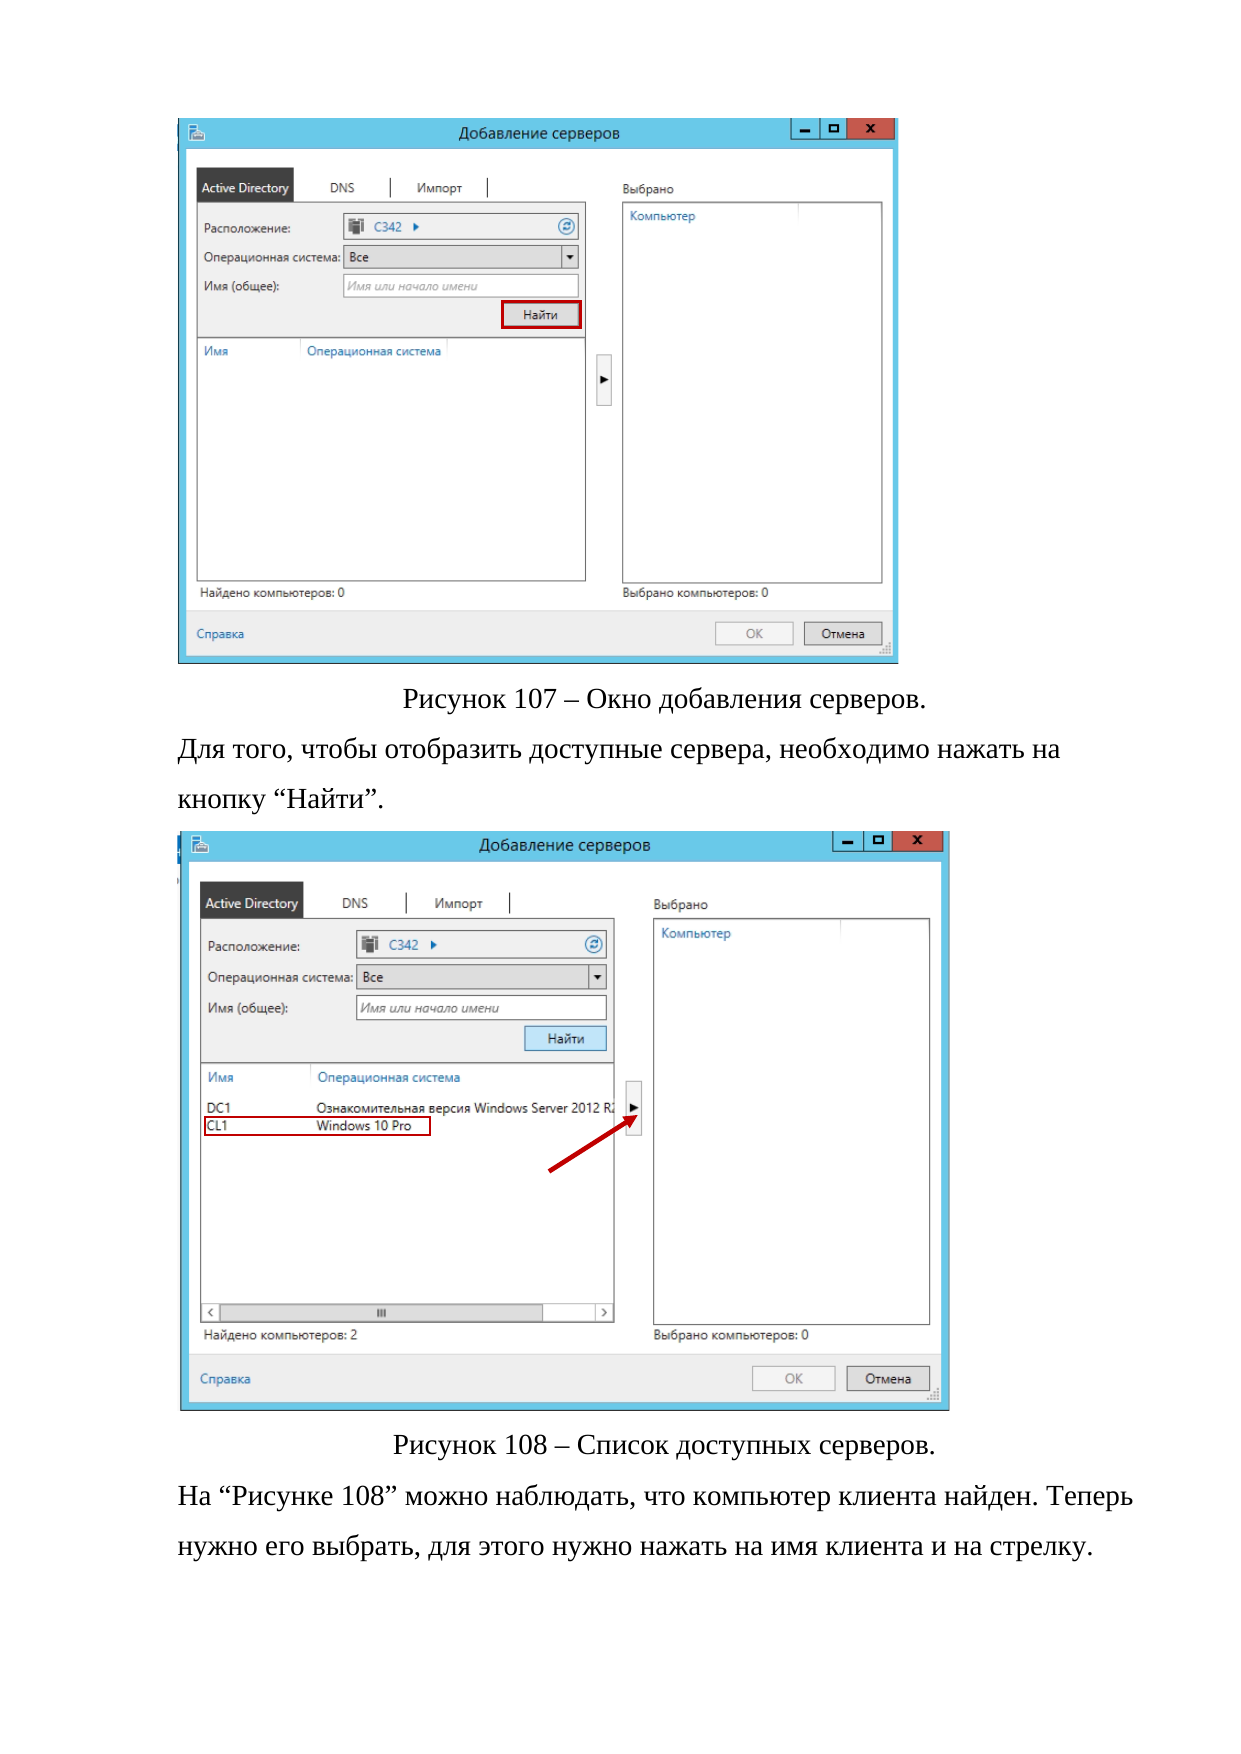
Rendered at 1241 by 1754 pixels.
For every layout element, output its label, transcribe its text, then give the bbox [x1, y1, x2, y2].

picture [177, 118, 899, 664]
text Рисунок 107 – Окно добавления серверов. [177, 681, 1152, 714]
text Рисунок 108 – Список доступных серверов. [177, 1427, 1152, 1461]
text На “Рисунке 108” можно наблюдать, что компьютер клиента найден. Теперь нужно его выбрать, для этого нужно нажать на имя клиента и на стрелку. [177, 1478, 1152, 1562]
text Для того, чтобы отобразить доступные сервера, необходимо нажать на кнопку “Найти”. [177, 731, 1152, 815]
picture [177, 831, 950, 1411]
